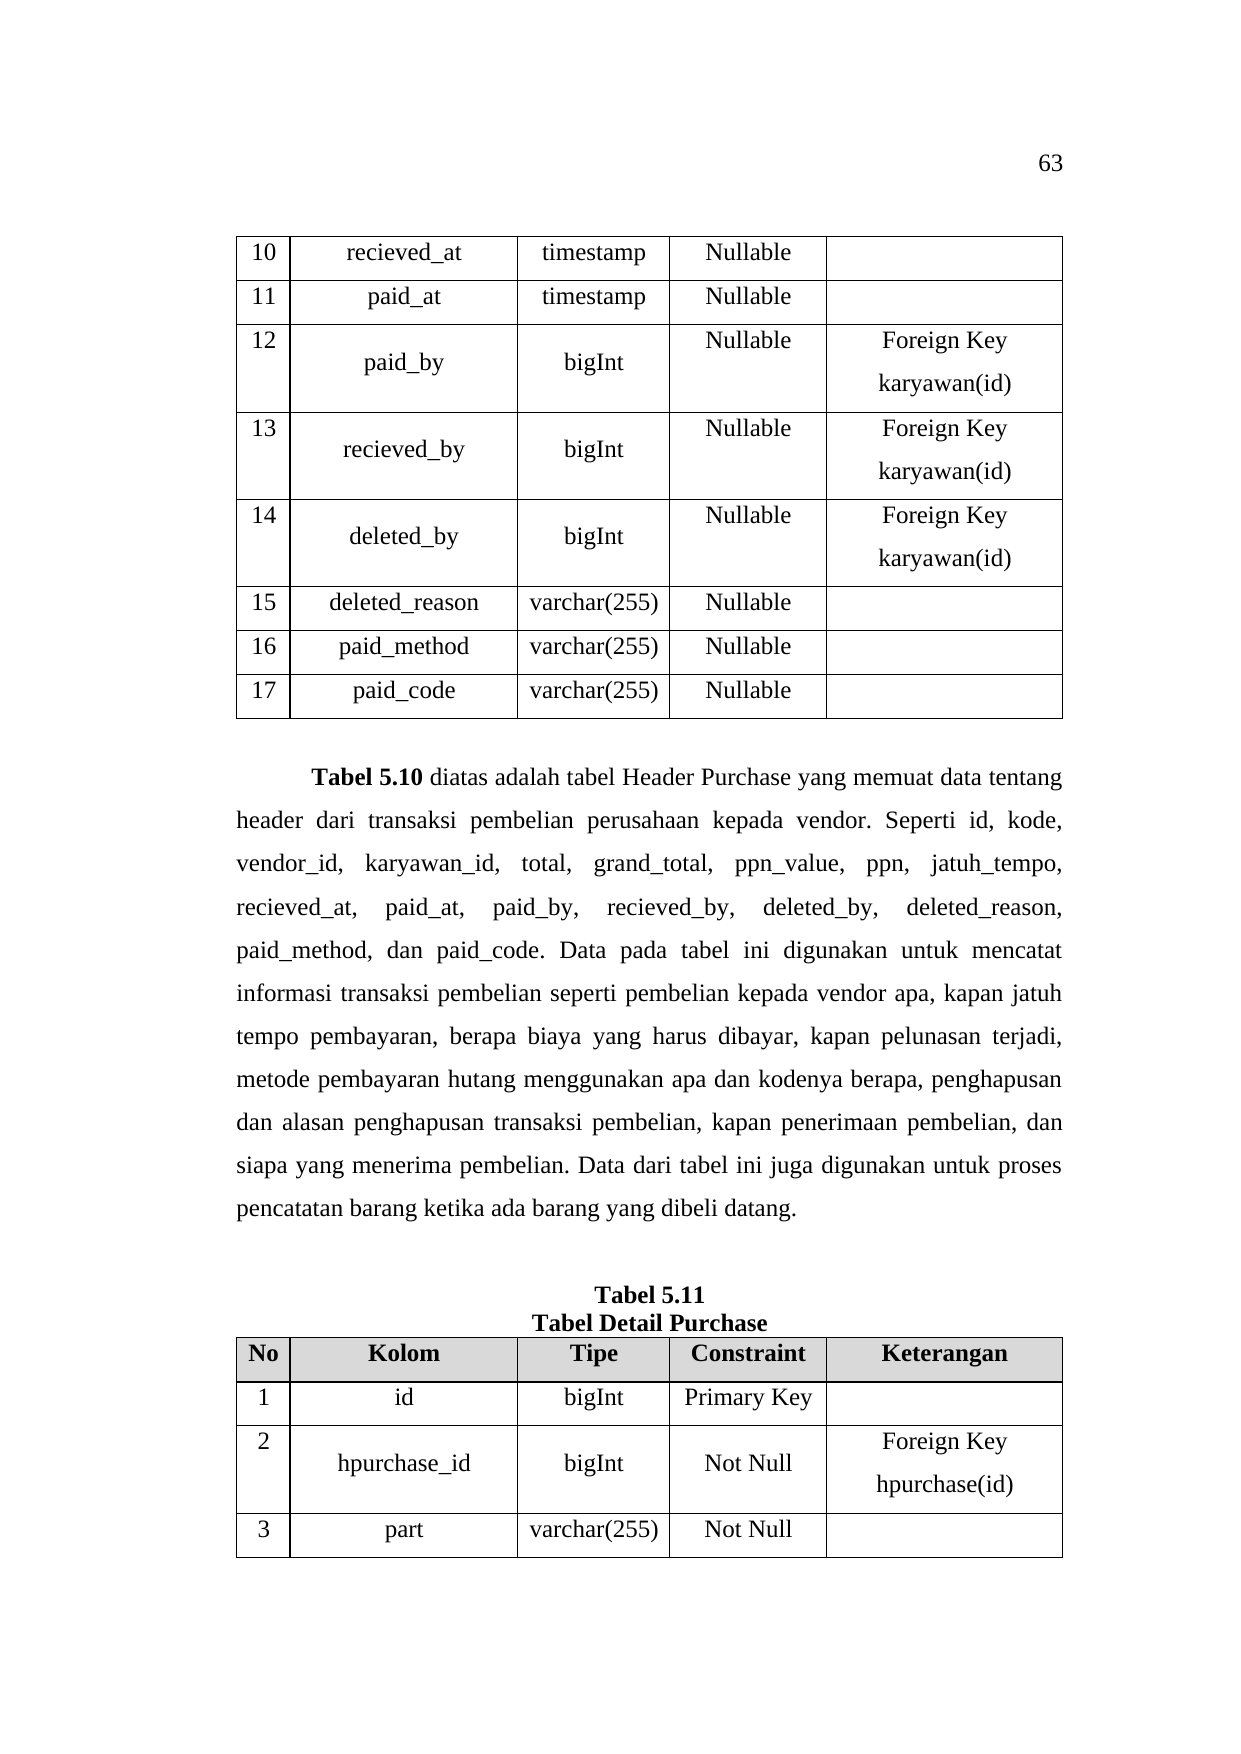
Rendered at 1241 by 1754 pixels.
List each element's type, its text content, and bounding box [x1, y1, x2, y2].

table_cell 15 [237, 587, 289, 630]
table_cell varchar(255) [518, 1514, 669, 1557]
table_cell [827, 587, 1062, 630]
table_cell paid_by [291, 325, 517, 412]
table_cell 16 [237, 631, 289, 674]
table_cell Foreign Key karyawan(id) [827, 325, 1062, 412]
table_cell Nullable [670, 631, 826, 674]
table_cell 17 [237, 675, 289, 718]
table_cell 10 [237, 237, 289, 280]
table_cell Not Null [670, 1514, 826, 1557]
table_cell [827, 1383, 1062, 1425]
table_cell recieved_by [291, 413, 517, 499]
table_cell part [291, 1514, 517, 1557]
table_cell 13 [237, 413, 289, 499]
table_cell varchar(255) [518, 675, 669, 718]
table_cell deleted_reason [291, 587, 517, 630]
table_cell id [291, 1383, 517, 1425]
table_cell paid_code [291, 675, 517, 718]
table_cell recieved_at [291, 237, 517, 280]
table_cell hpurchase_id [291, 1426, 517, 1513]
table_cell Foreign Key karyawan(id) [827, 500, 1062, 586]
table_cell 1 [237, 1383, 289, 1425]
table_cell Not Null [670, 1426, 826, 1513]
table_cell Nullable [670, 325, 826, 412]
table_cell bigInt [518, 413, 669, 499]
table_cell [827, 631, 1062, 674]
table_cell bigInt [518, 500, 669, 586]
table_cell [827, 1514, 1062, 1557]
text Tabel 5.11 [236, 1280, 1063, 1308]
table_header Kolom [291, 1338, 517, 1381]
table_cell bigInt [518, 325, 669, 412]
table_header Tipe [518, 1338, 669, 1381]
table_cell Nullable [670, 237, 826, 280]
table_cell 12 [237, 325, 289, 412]
table_cell timestamp [518, 237, 669, 280]
table_cell bigInt [518, 1383, 669, 1425]
table_cell paid_at [291, 281, 517, 324]
table_cell deleted_by [291, 500, 517, 586]
table_header No [237, 1338, 289, 1381]
table_cell 14 [237, 500, 289, 586]
table_cell Nullable [670, 413, 826, 499]
table_cell [827, 281, 1062, 324]
table_header Constraint [670, 1338, 826, 1381]
table_cell paid_method [291, 631, 517, 674]
text Tabel Detail Purchase [236, 1308, 1063, 1337]
table_cell Foreign Key karyawan(id) [827, 413, 1062, 499]
table_cell 2 [237, 1426, 289, 1513]
table_cell bigInt [518, 1426, 669, 1513]
table_cell Nullable [670, 675, 826, 718]
table_cell timestamp [518, 281, 669, 324]
table_cell 11 [237, 281, 289, 324]
table_cell [827, 237, 1062, 280]
table_cell varchar(255) [518, 587, 669, 630]
table_cell 3 [237, 1514, 289, 1557]
table_cell [827, 675, 1062, 718]
text Tabel 5.10 diatas adalah tabel Header Purchase yang memuat data tentang header dari transaksi pembelian perusahaan kepada vendor. Seperti id, kode, vendor_id, karyawan_id, total, grand_total, ppn_value, ppn, jatuh_tempo, recieved_at, paid_at, paid_by, recieved_by, deleted_by, deleted_reason, paid_method, dan paid_code. Data pada tabel ini digunakan untuk mencatat informasi transaksi pembelian seperti pembelian kepada vendor apa, kapan jatuh tempo pembayaran, berapa biaya yang harus dibayar, kapan pelunasan terjadi, metode pembayaran hutang menggunakan apa dan kodenya berapa, penghapusan dan alasan penghapusan transaksi pembelian, kapan penerimaan pembelian, dan siapa yang menerima pembelian. Data dari tabel ini juga digunakan untuk proses pencatatan barang ketika ada barang yang dibeli datang. [236, 762, 1063, 1222]
table_cell Nullable [670, 500, 826, 586]
table_cell Nullable [670, 281, 826, 324]
table_cell varchar(255) [518, 631, 669, 674]
table_cell Primary Key [670, 1383, 826, 1425]
table_header Keterangan [827, 1338, 1062, 1381]
table_cell Foreign Key hpurchase(id) [827, 1426, 1062, 1513]
table_cell Nullable [670, 587, 826, 630]
